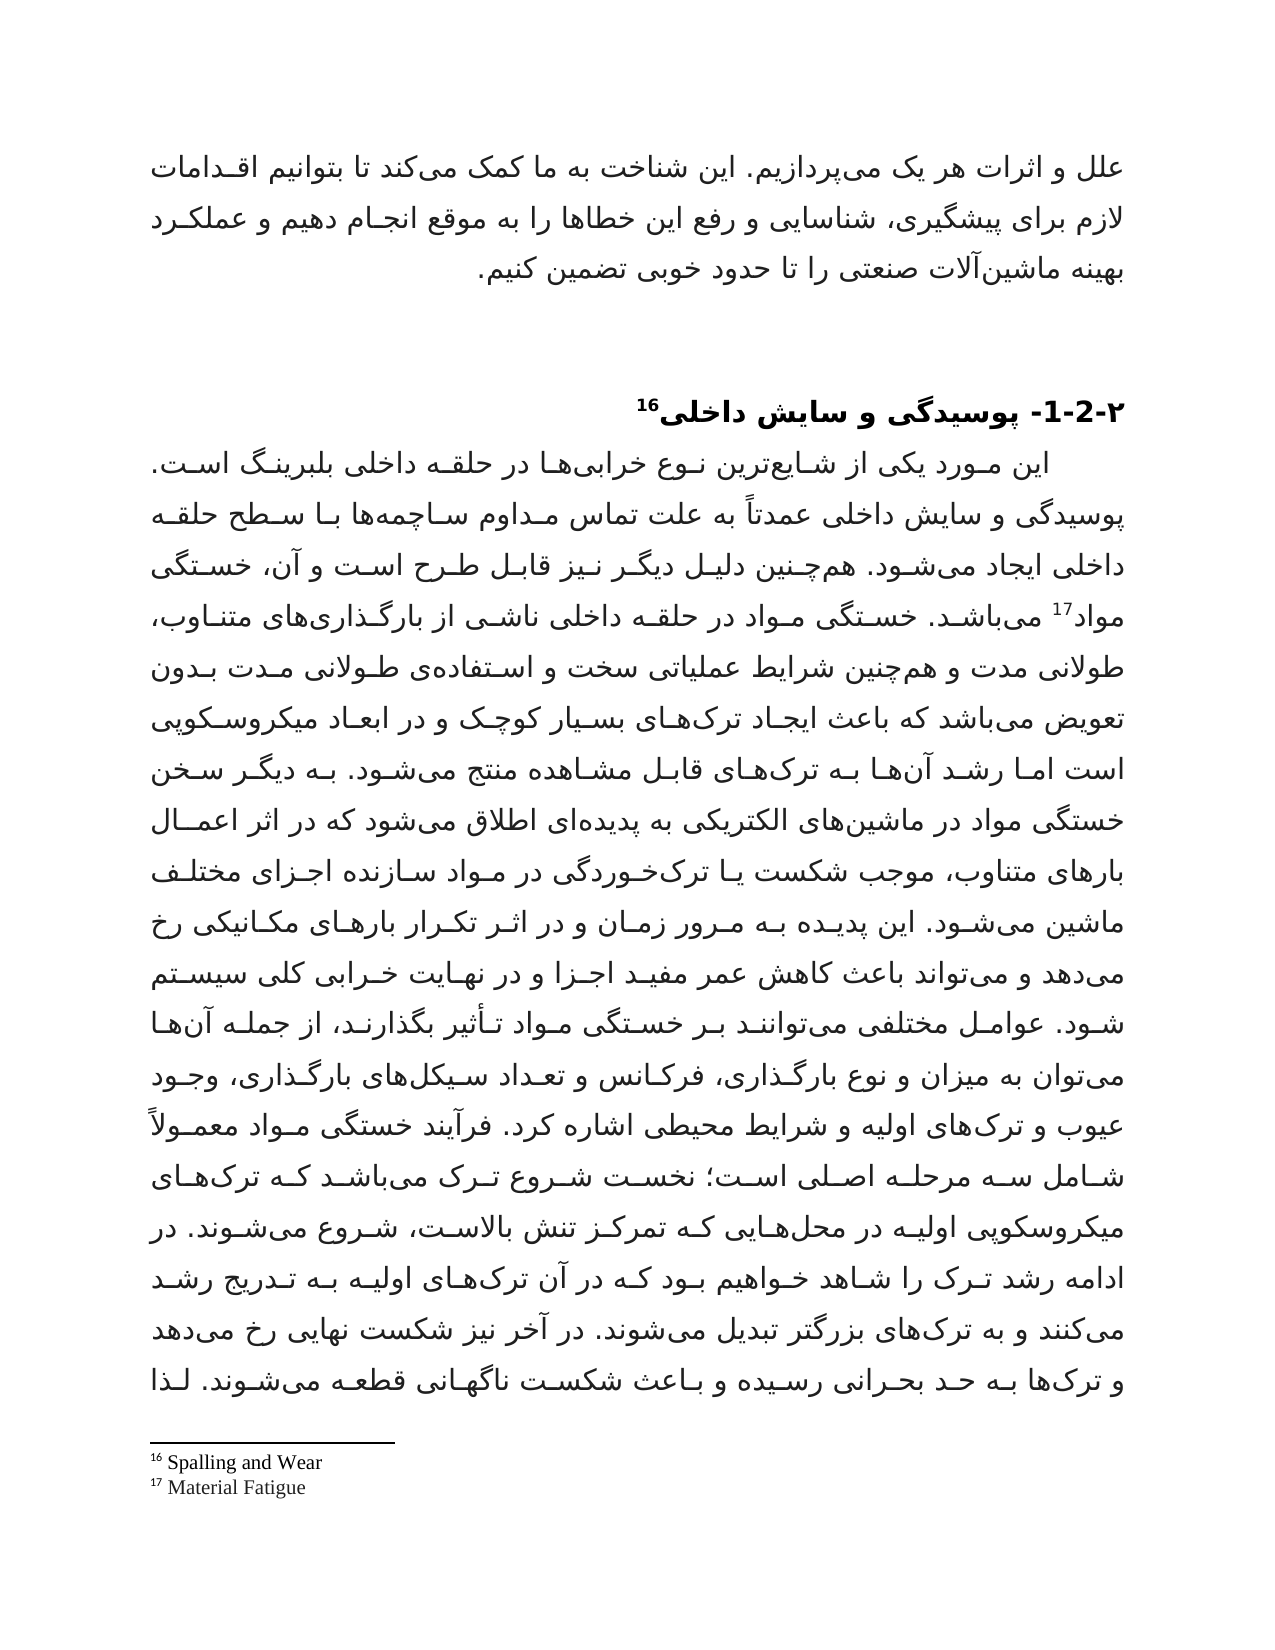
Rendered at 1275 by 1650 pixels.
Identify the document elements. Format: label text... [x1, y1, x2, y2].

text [150, 150, 1125, 286]
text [150, 447, 1125, 1397]
subtitle 1-2-۲- پوسیدگی و سایش داخلی [150, 396, 1125, 429]
